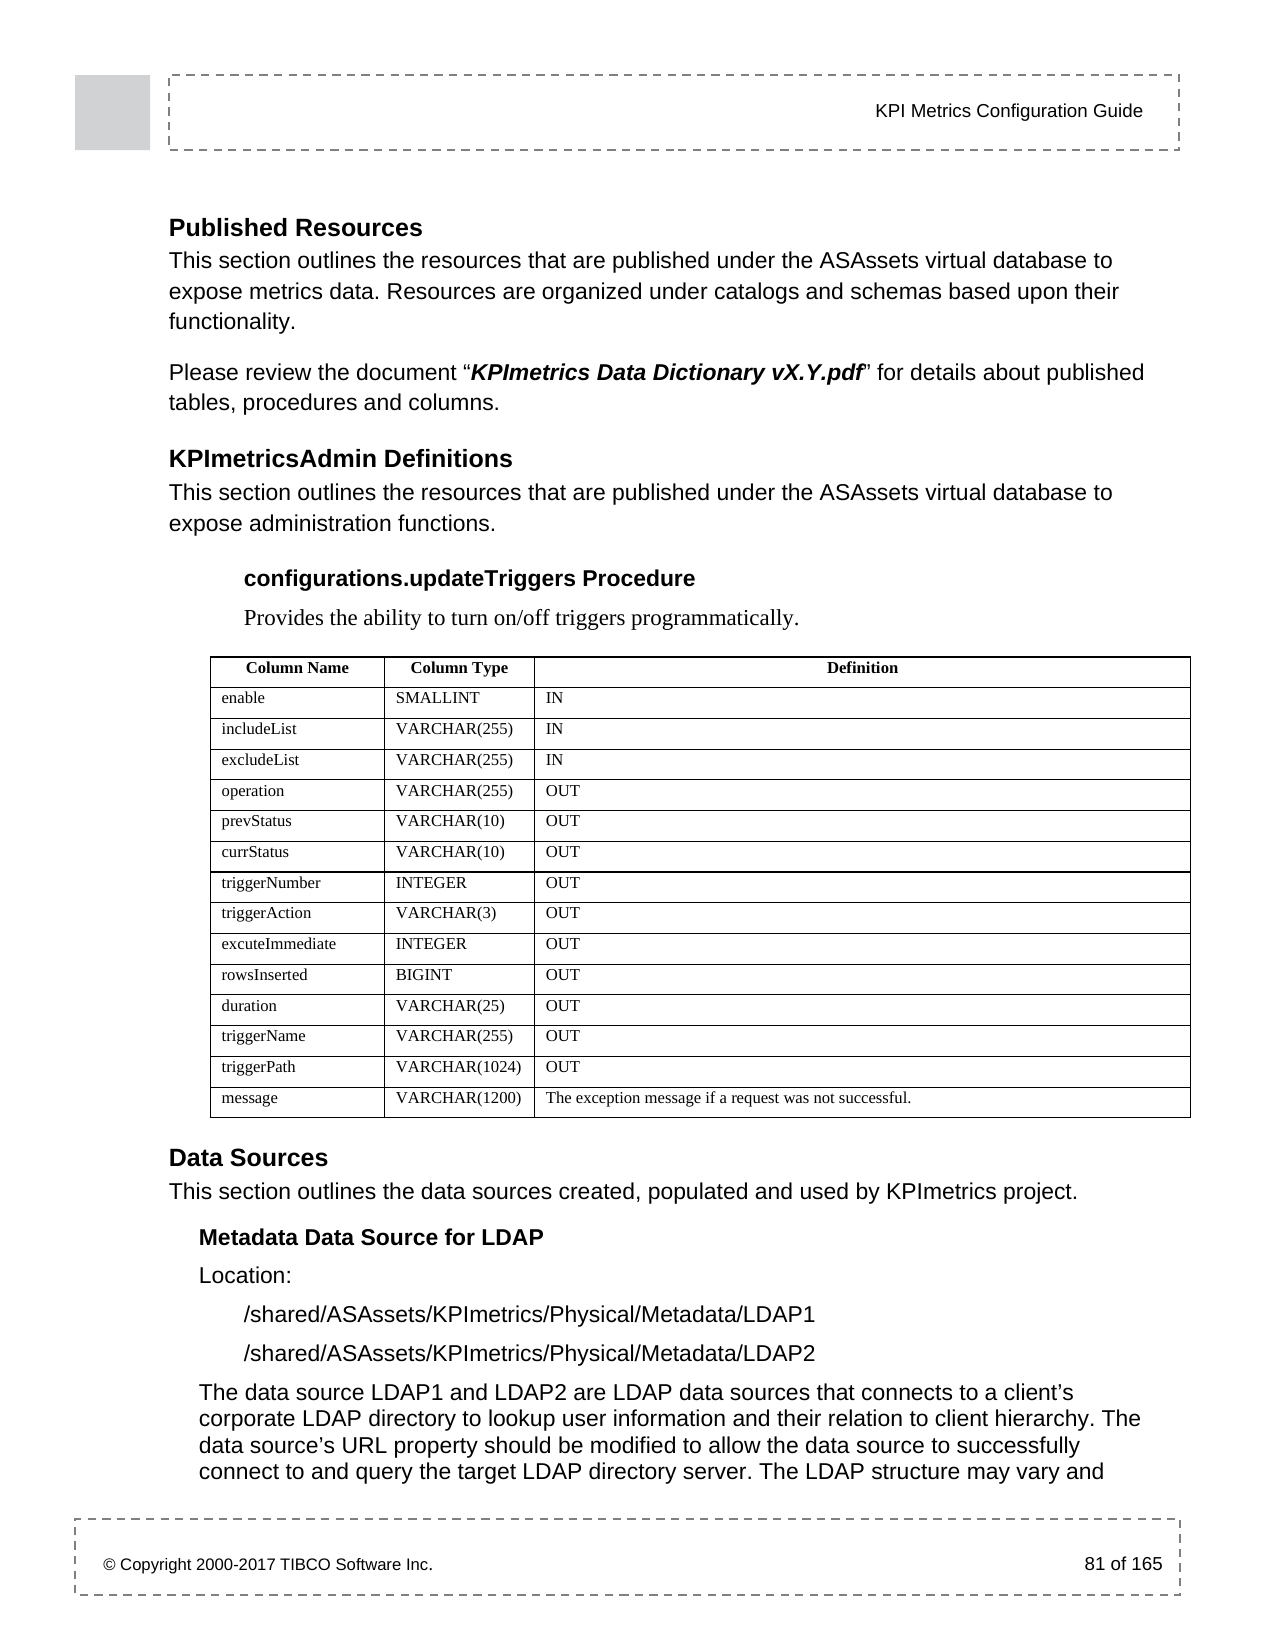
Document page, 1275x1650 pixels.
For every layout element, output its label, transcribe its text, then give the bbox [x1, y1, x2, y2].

text Please review the document “KPImetrics Data Dictionary vX.Y.pdf” for details about published tables, procedures and columns. [169, 359, 1161, 416]
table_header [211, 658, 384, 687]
subtitle Published Resources [169, 212, 1162, 241]
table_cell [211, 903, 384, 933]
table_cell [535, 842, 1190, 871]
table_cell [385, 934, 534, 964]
subtitle configurations.updateTriggers Procedure [244, 565, 1162, 591]
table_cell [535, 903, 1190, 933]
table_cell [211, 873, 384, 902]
text This section outlines the resources that are published under the ASAssets virtual database to expose administration functions. [169, 479, 1161, 536]
text Provides the ability to turn on/off triggers programmatically. [244, 604, 1162, 630]
subtitle Metadata Data Source for LDAP [169, 1223, 1162, 1250]
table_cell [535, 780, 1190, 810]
text /shared/ASAssets/KPImetrics/Physical/Metadata/LDAP2 [244, 1340, 1162, 1366]
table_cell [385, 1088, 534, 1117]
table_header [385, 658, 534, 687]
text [199, 1379, 1162, 1484]
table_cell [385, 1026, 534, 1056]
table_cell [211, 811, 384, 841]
text This section outlines the data sources created, populated and used by KPImetrics project. [169, 1178, 1162, 1205]
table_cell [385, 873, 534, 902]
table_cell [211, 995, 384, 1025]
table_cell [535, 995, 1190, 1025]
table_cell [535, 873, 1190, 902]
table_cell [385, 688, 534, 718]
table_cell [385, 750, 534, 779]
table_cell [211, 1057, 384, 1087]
subtitle Data Sources [169, 1143, 1162, 1172]
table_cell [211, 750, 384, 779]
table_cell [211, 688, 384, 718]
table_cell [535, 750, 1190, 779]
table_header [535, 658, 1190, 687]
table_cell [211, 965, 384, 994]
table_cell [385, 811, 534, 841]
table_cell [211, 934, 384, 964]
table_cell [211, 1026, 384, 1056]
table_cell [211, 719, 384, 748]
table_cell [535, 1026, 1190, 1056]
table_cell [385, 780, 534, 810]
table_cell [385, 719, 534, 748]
text Location: [199, 1262, 1162, 1289]
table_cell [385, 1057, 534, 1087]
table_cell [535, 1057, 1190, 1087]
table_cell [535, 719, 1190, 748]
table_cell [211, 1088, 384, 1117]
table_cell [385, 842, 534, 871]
text This section outlines the resources that are published under the ASAssets virtual database to expose metrics data. Resources are organized under catalogs and schemas based upon their functionality. [169, 247, 1161, 334]
subtitle KPImetricsAdmin Definitions [169, 444, 1162, 473]
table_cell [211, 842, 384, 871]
text /shared/ASAssets/KPImetrics/Physical/Metadata/LDAP1 [244, 1301, 1162, 1327]
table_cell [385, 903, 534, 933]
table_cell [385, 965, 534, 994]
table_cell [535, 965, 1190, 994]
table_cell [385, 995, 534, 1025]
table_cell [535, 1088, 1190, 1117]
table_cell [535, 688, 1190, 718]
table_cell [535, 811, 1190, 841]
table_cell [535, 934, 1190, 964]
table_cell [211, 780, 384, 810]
